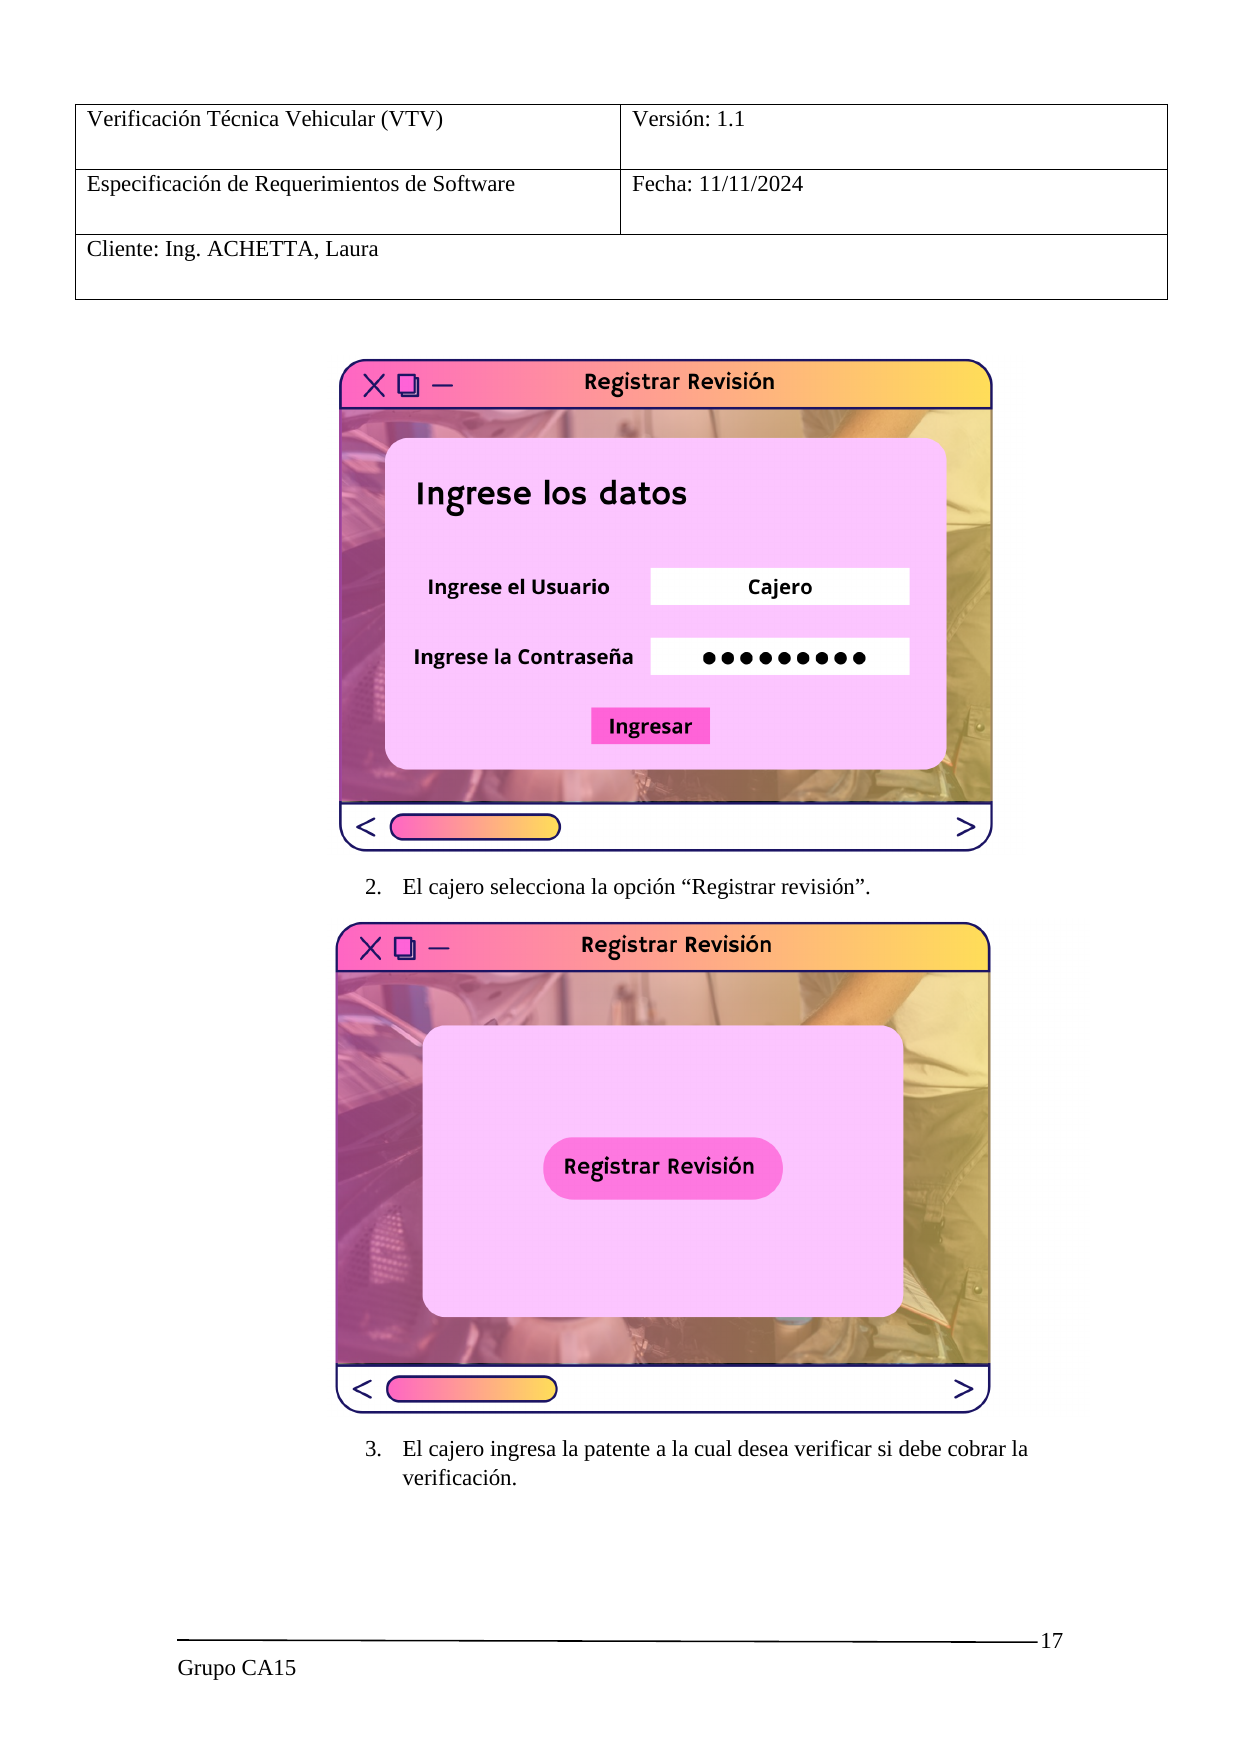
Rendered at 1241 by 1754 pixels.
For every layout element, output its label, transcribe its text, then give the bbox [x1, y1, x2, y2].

picture [327, 918, 1091, 1417]
picture [327, 355, 1027, 855]
list El cajero ingresa la patente a la cual desea verificar si debe cobrar la verificación. [365, 1435, 1063, 1490]
list El cajero selecciona la opción “Registrar revisión”. [365, 873, 1063, 899]
